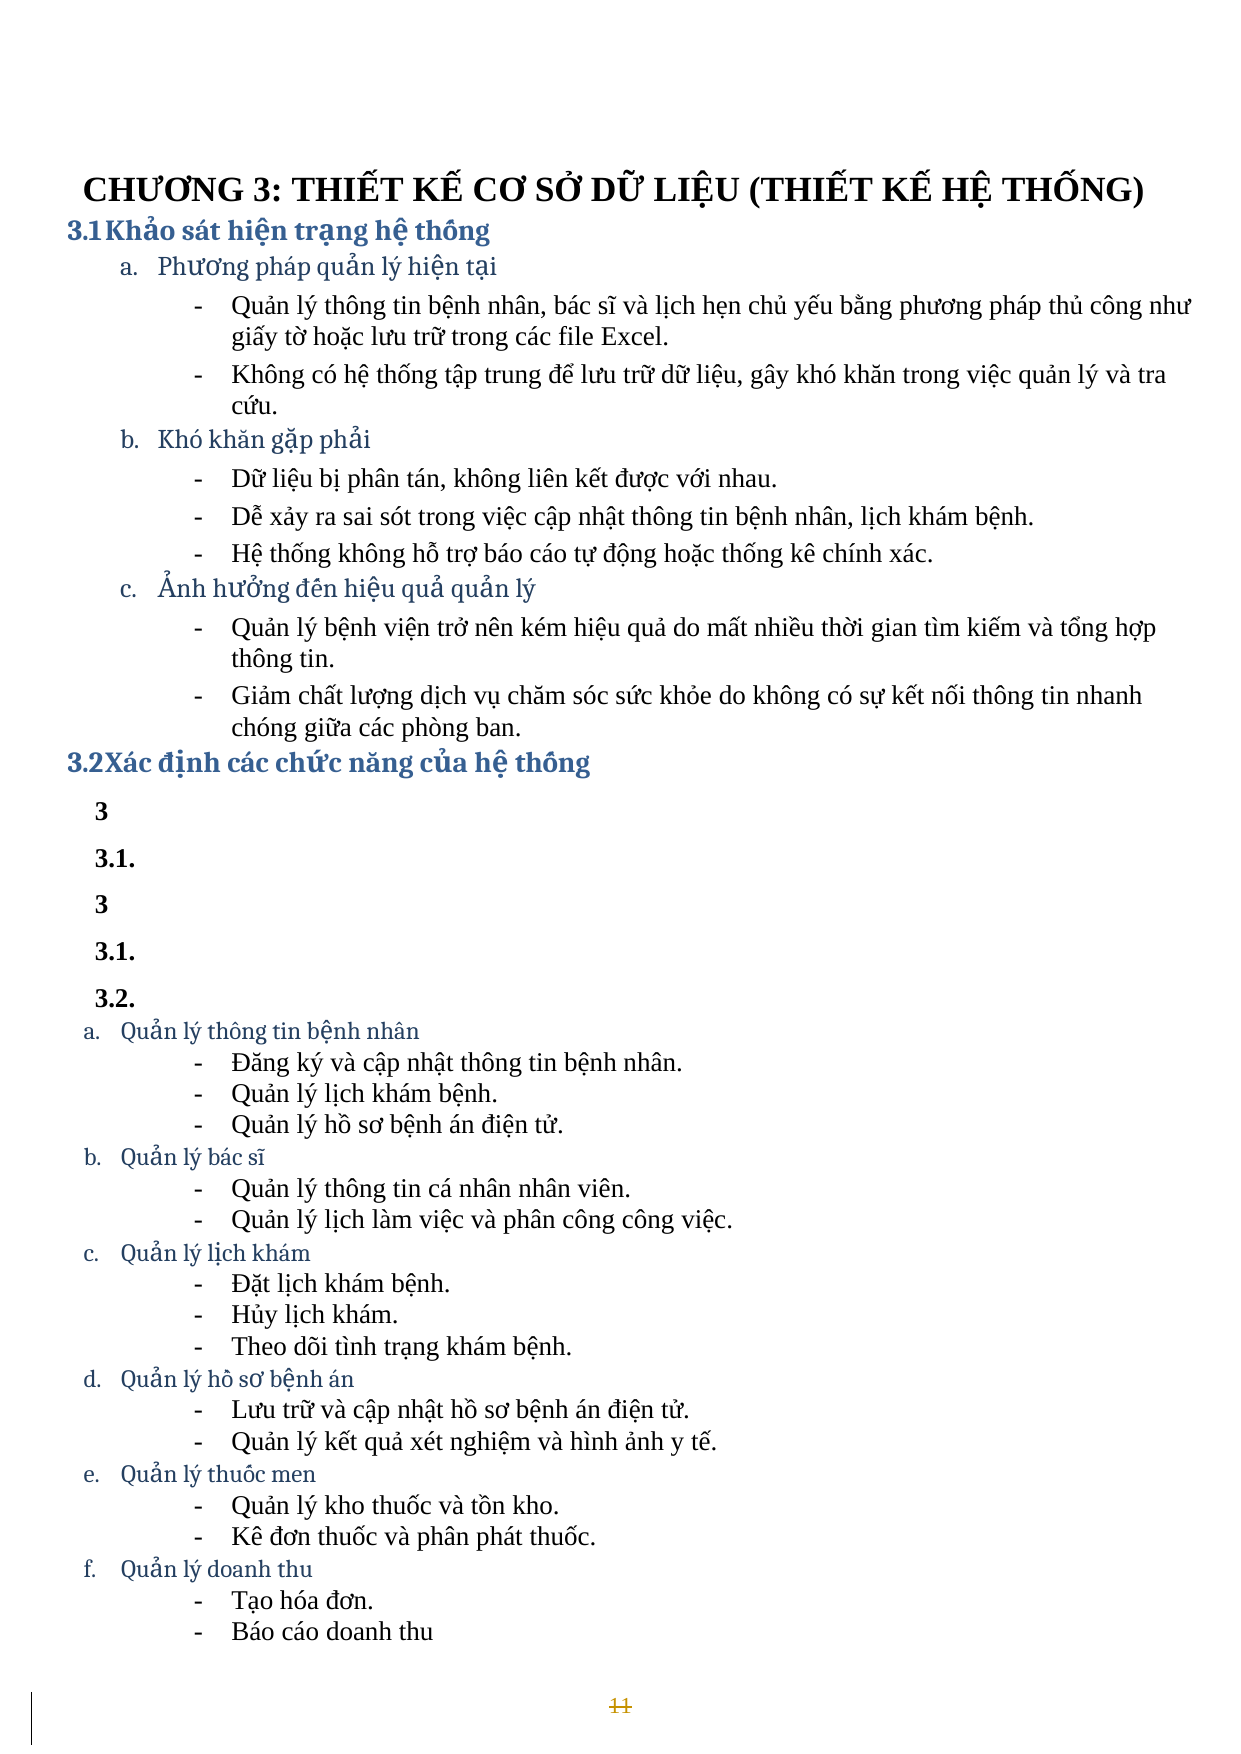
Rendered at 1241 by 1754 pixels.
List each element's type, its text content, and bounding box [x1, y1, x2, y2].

subtitle Quản lý doanh thu [83, 1555, 1194, 1584]
list Quản lý lịch làm việc và phân công công việc. [193, 1203, 1194, 1234]
subtitle Quản lý lịch khám [83, 1238, 1194, 1267]
list Quản lý bệnh viện trở nên kém hiệu quả do mất nhiều thời gian tìm kiếm và tổng hợp thông tin. [193, 611, 1194, 673]
list Kê đơn thuốc và phân phát thuốc. [193, 1520, 1194, 1551]
list Theo dõi tình trạng khám bệnh. [193, 1329, 1194, 1361]
list Hệ thống không hỗ trợ báo cáo tự động hoặc thống kê chính xác. [193, 538, 1194, 569]
list Dữ liệu bị phân tán, không liên kết được với nhau. [193, 462, 1194, 493]
list Lưu trữ và cập nhật hồ sơ bệnh án điện tử. [193, 1394, 1194, 1425]
subtitle Quản lý bác sĩ [83, 1143, 1194, 1172]
list Đặt lịch khám bệnh. [193, 1267, 1194, 1298]
subtitle Xác định các chức năng của hệ thống [67, 746, 1194, 779]
subtitle Quản lý hồ sơ bệnh án [83, 1365, 1194, 1394]
list Quản lý thông tin bệnh nhân, bác sĩ và lịch hẹn chủ yếu bằng phương pháp thủ công như giấy tờ hoặc lưu trữ trong các file Excel. [193, 289, 1194, 351]
list Hủy lịch khám. [193, 1298, 1194, 1329]
subtitle CHƯƠNG 3: THIẾT KẾ CƠ SỞ DỮ LIỆU (THIẾT KẾ HỆ THỐNG) [46, 169, 1194, 209]
list Quản lý hồ sơ bệnh án điện tử. [193, 1108, 1194, 1139]
subtitle Khó khăn gặp phải [120, 424, 1194, 456]
list Quản lý kết quả xét nghiệm và hình ảnh y tế. [193, 1425, 1194, 1456]
list Báo cáo doanh thu [193, 1615, 1194, 1646]
subtitle Quản lý thuốc men [83, 1460, 1194, 1489]
subtitle Khảo sát hiện trạng hệ thống [67, 214, 1194, 247]
list Đăng ký và cập nhật thông tin bệnh nhân. [193, 1046, 1194, 1077]
subtitle Quản lý thông tin bệnh nhân [83, 1017, 1194, 1046]
list Dễ xảy ra sai sót trong việc cập nhật thông tin bệnh nhân, lịch khám bệnh. [193, 500, 1194, 531]
list Không có hệ thống tập trung để lưu trữ dữ liệu, gây khó khăn trong việc quản lý và tra cứu. [193, 358, 1194, 420]
list Giảm chất lượng dịch vụ chăm sóc sức khỏe do không có sự kết nối thông tin nhanh chóng giữa các phòng ban. [193, 679, 1194, 742]
list Quản lý lịch khám bệnh. [193, 1077, 1194, 1108]
subtitle Ảnh hưởng đến hiệu quả quản lý [120, 573, 1194, 604]
list Quản lý thông tin cá nhân nhân viên. [193, 1172, 1194, 1203]
list Quản lý kho thuốc và tồn kho. [193, 1489, 1194, 1520]
list Tạo hóa đơn. [193, 1584, 1194, 1615]
subtitle Phương pháp quản lý hiện tại [120, 251, 1194, 283]
